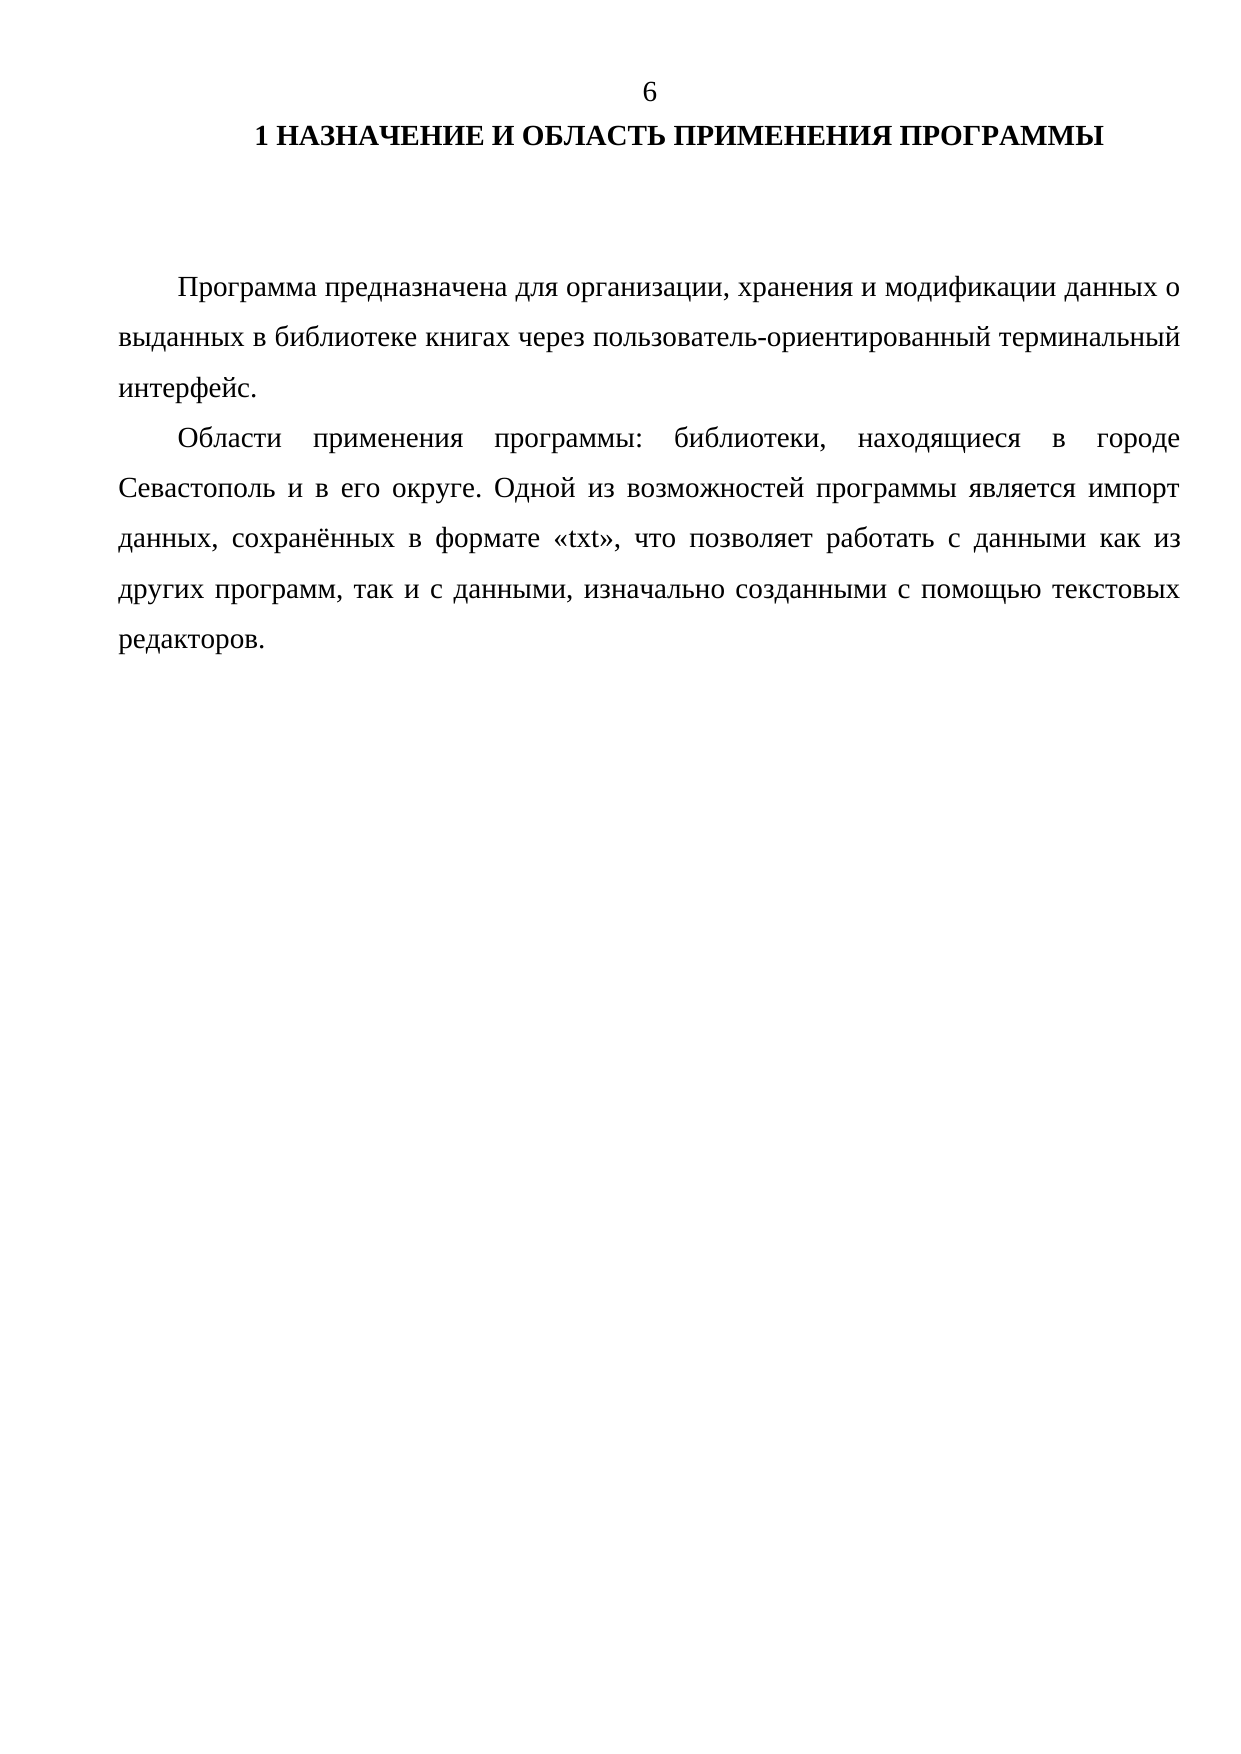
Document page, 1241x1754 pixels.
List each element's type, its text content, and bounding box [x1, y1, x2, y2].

text Программа предназначена для организации, хранения и модификации данных о выданных в библиотеке книгах через пользователь-ориентированный терминальный интерфейс. [118, 269, 1181, 403]
text Области применения программы: библиотеки, находящиеся в городе Севастополь и в его округе. Одной из возможностей программы является импорт данных, сохранённых в формате «txt», что позволяет работать с данными как из других программ, так и с данными, изначально созданными с помощью текстовых редакторов. [118, 420, 1181, 655]
subtitle НАЗНАЧЕНИЕ И ОБЛАСТЬ ПРИМЕНЕНИЯ ПРОГРАММЫ [118, 118, 1181, 152]
